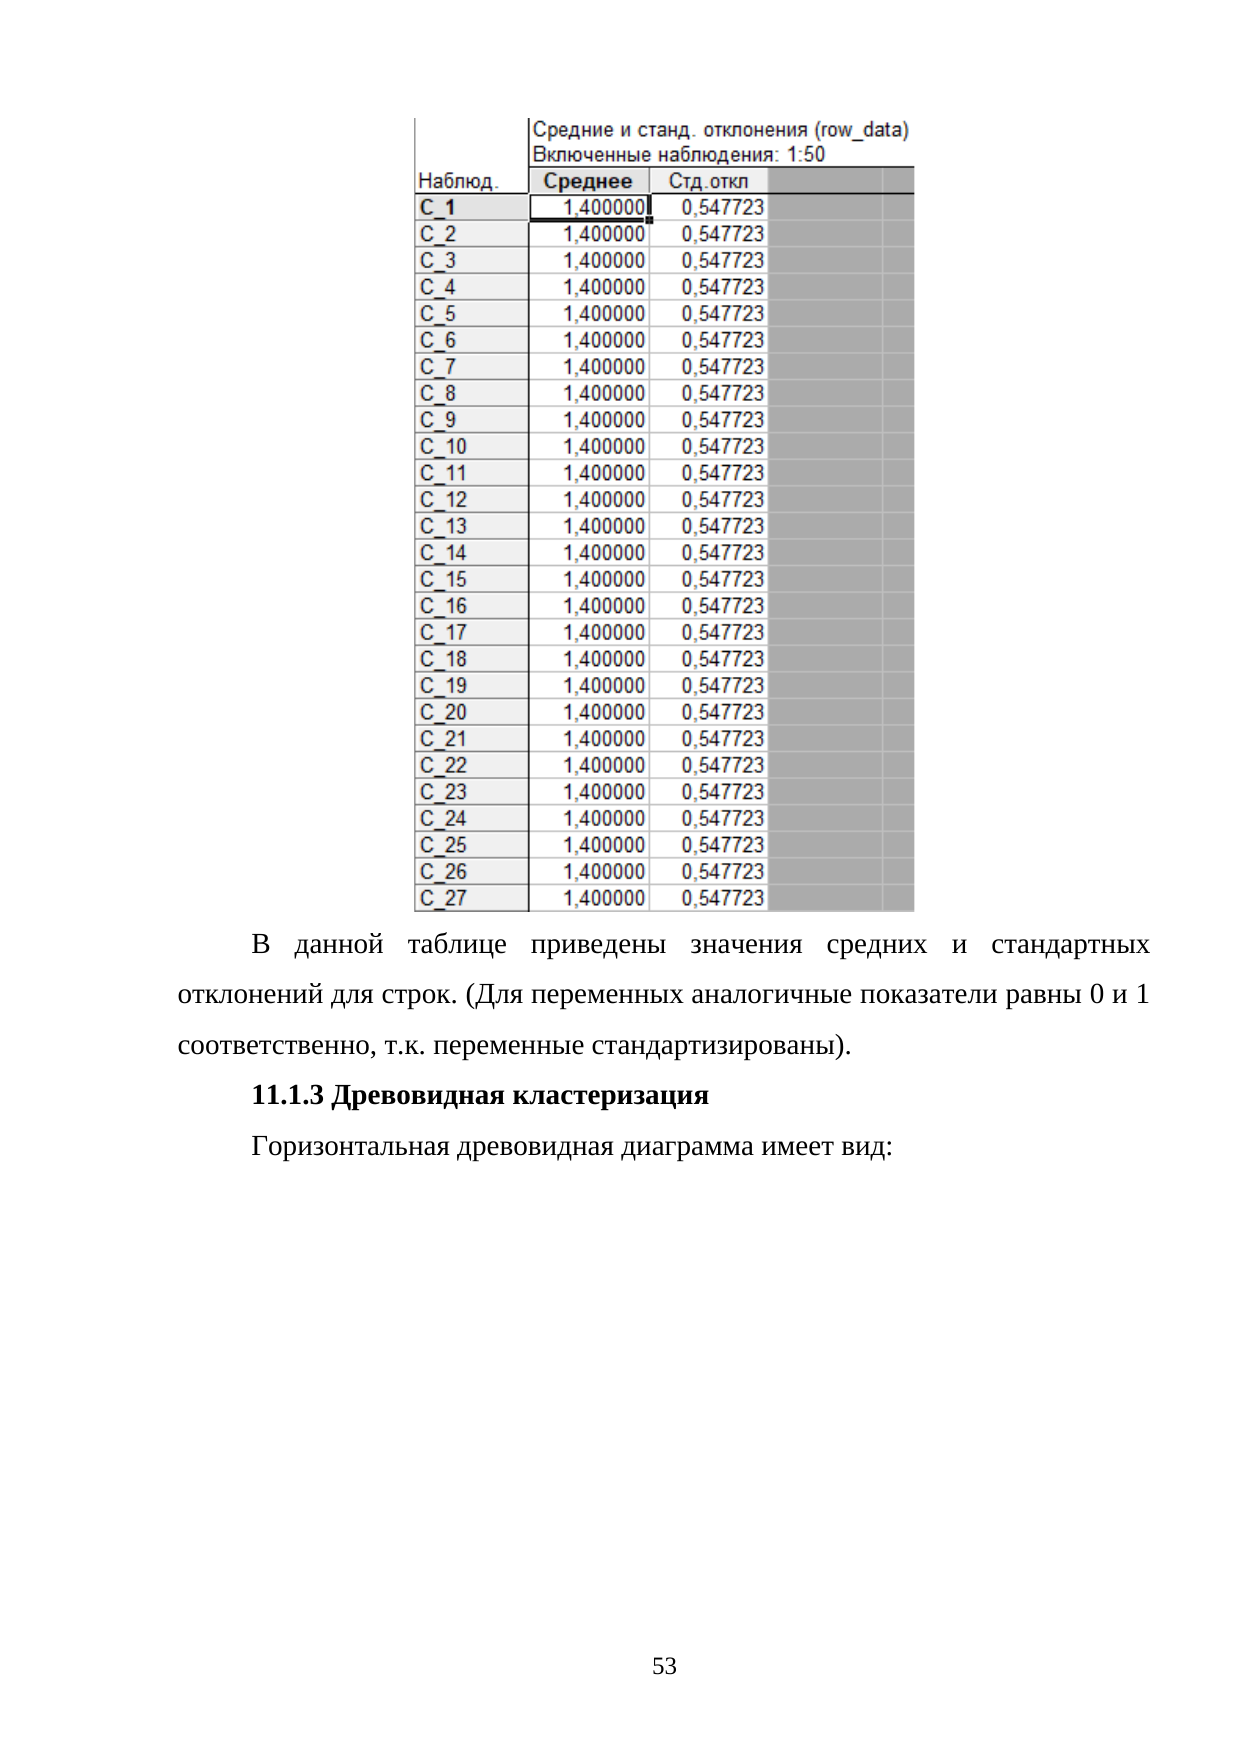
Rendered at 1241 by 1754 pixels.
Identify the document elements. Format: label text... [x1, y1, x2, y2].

text В данной таблице приведены значения средних и стандартных отклонений для строк. (Для переменных аналогичные показатели равны 0 и 1 соответственно, т.к. переменные стандартизированы). [177, 926, 1152, 1061]
text Горизонтальная древовидная диаграмма имеет вид: [177, 1128, 1152, 1161]
picture [414, 118, 915, 912]
text 11.1.3 Древовидная кластеризация [177, 1077, 1152, 1111]
